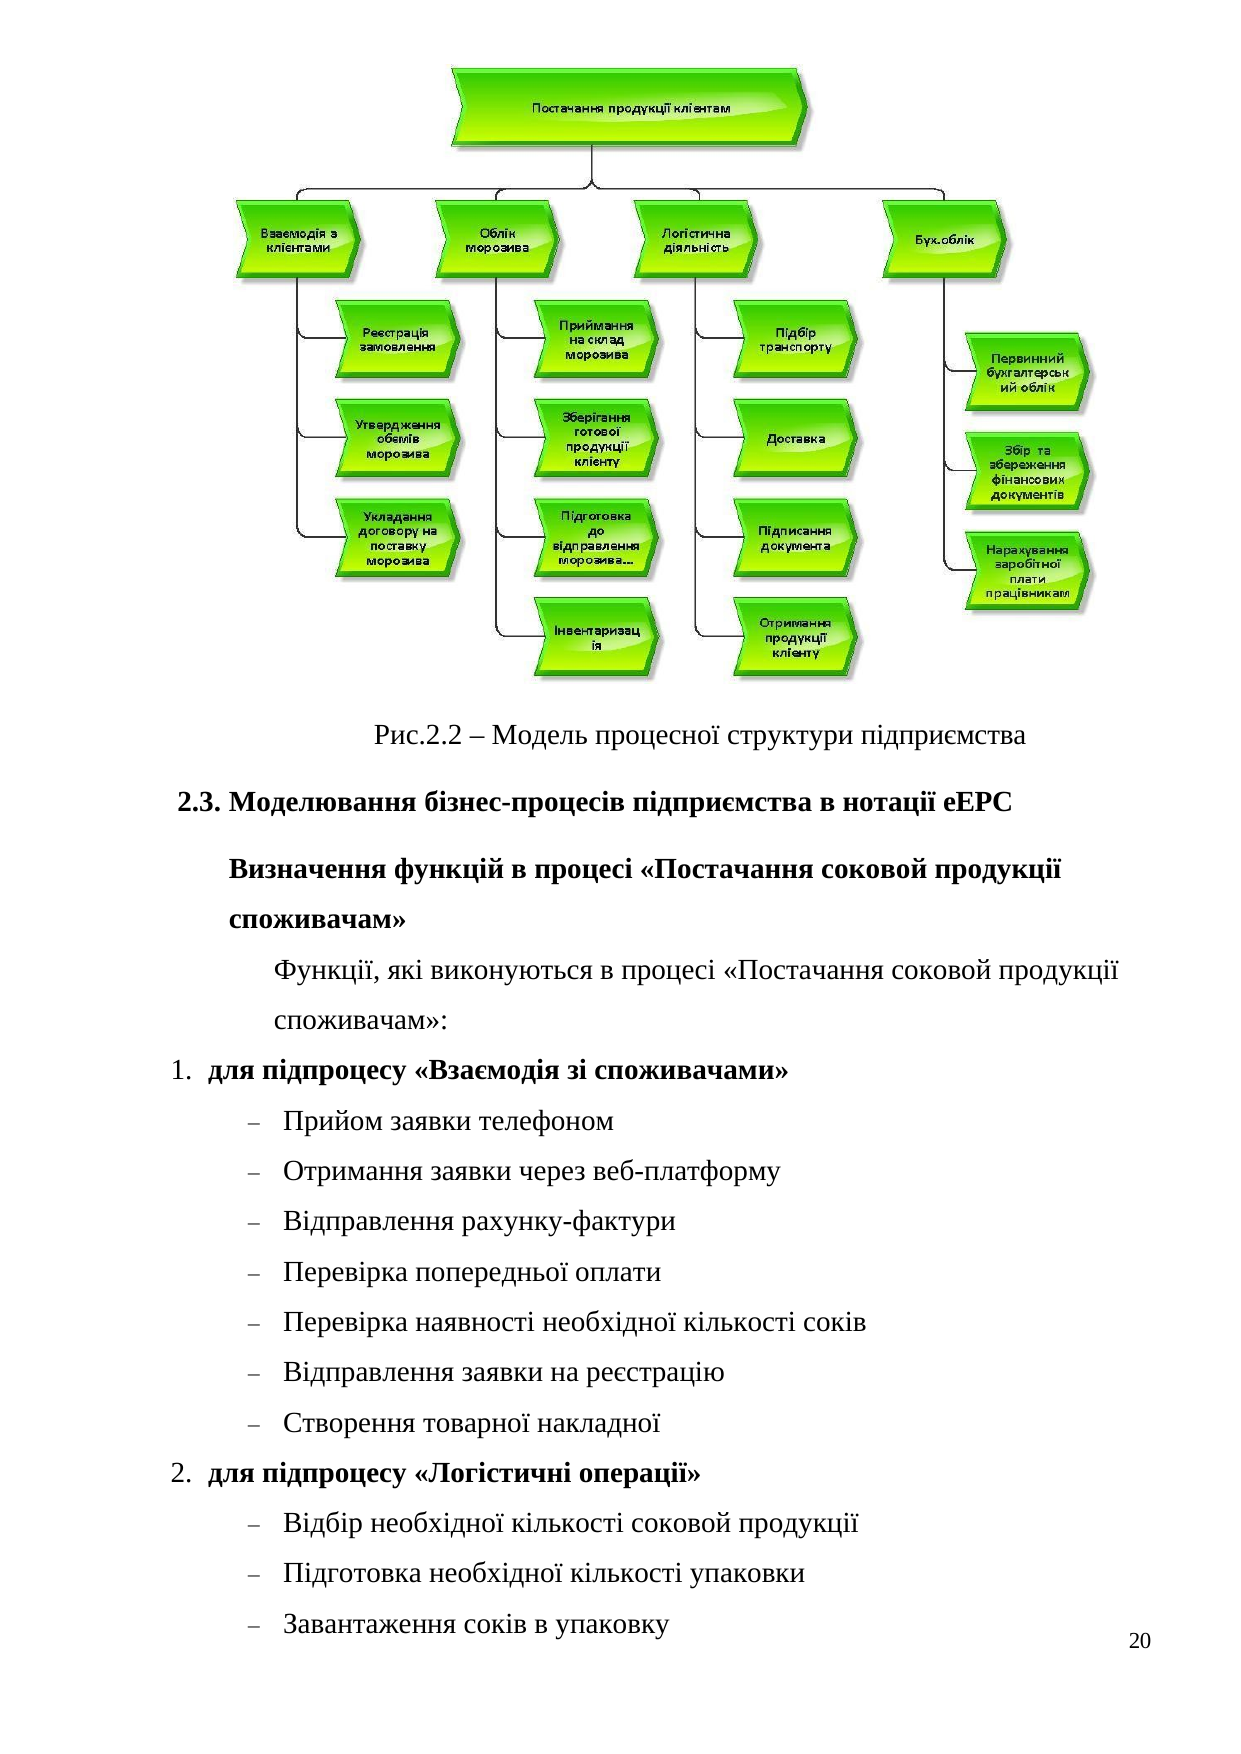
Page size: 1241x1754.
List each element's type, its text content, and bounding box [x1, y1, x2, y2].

list Завантаження соків в упаковку [245, 1606, 1196, 1639]
picture [232, 64, 1098, 684]
text Рис.2.2 – Модель процесної структури підприємства [374, 717, 1196, 751]
list Перевірка попередньої оплати [245, 1254, 1196, 1287]
list Прийом заявки телефоном [245, 1103, 1196, 1136]
list Відбір необхідної кількості соковой продукції [245, 1505, 1196, 1539]
list Відправлення заявки на реєстрацію [245, 1354, 1196, 1388]
list Створення товарної накладної [245, 1405, 1196, 1438]
list Перевірка наявності необхідної кількості соків [245, 1304, 1196, 1338]
text Функції, які виконуються в процесі «Постачання соковой продукції споживачам»: [274, 952, 1196, 1036]
list Відправлення рахунку-фактури [245, 1203, 1196, 1237]
list Моделювання бізнес-процесів підприємства в нотації eEPC [177, 784, 1196, 817]
list для підпроцесу «Логістичні операції» [170, 1455, 1196, 1488]
list Отримання заявки через веб-платформу [245, 1153, 1196, 1187]
text Визначення функцій в процесі «Постачання соковой продукції споживачам» [228, 851, 1196, 935]
list Підготовка необхідної кількості упаковки [245, 1556, 1196, 1589]
list для підпроцесу «Взаємодія зі споживачами» [170, 1052, 1196, 1086]
